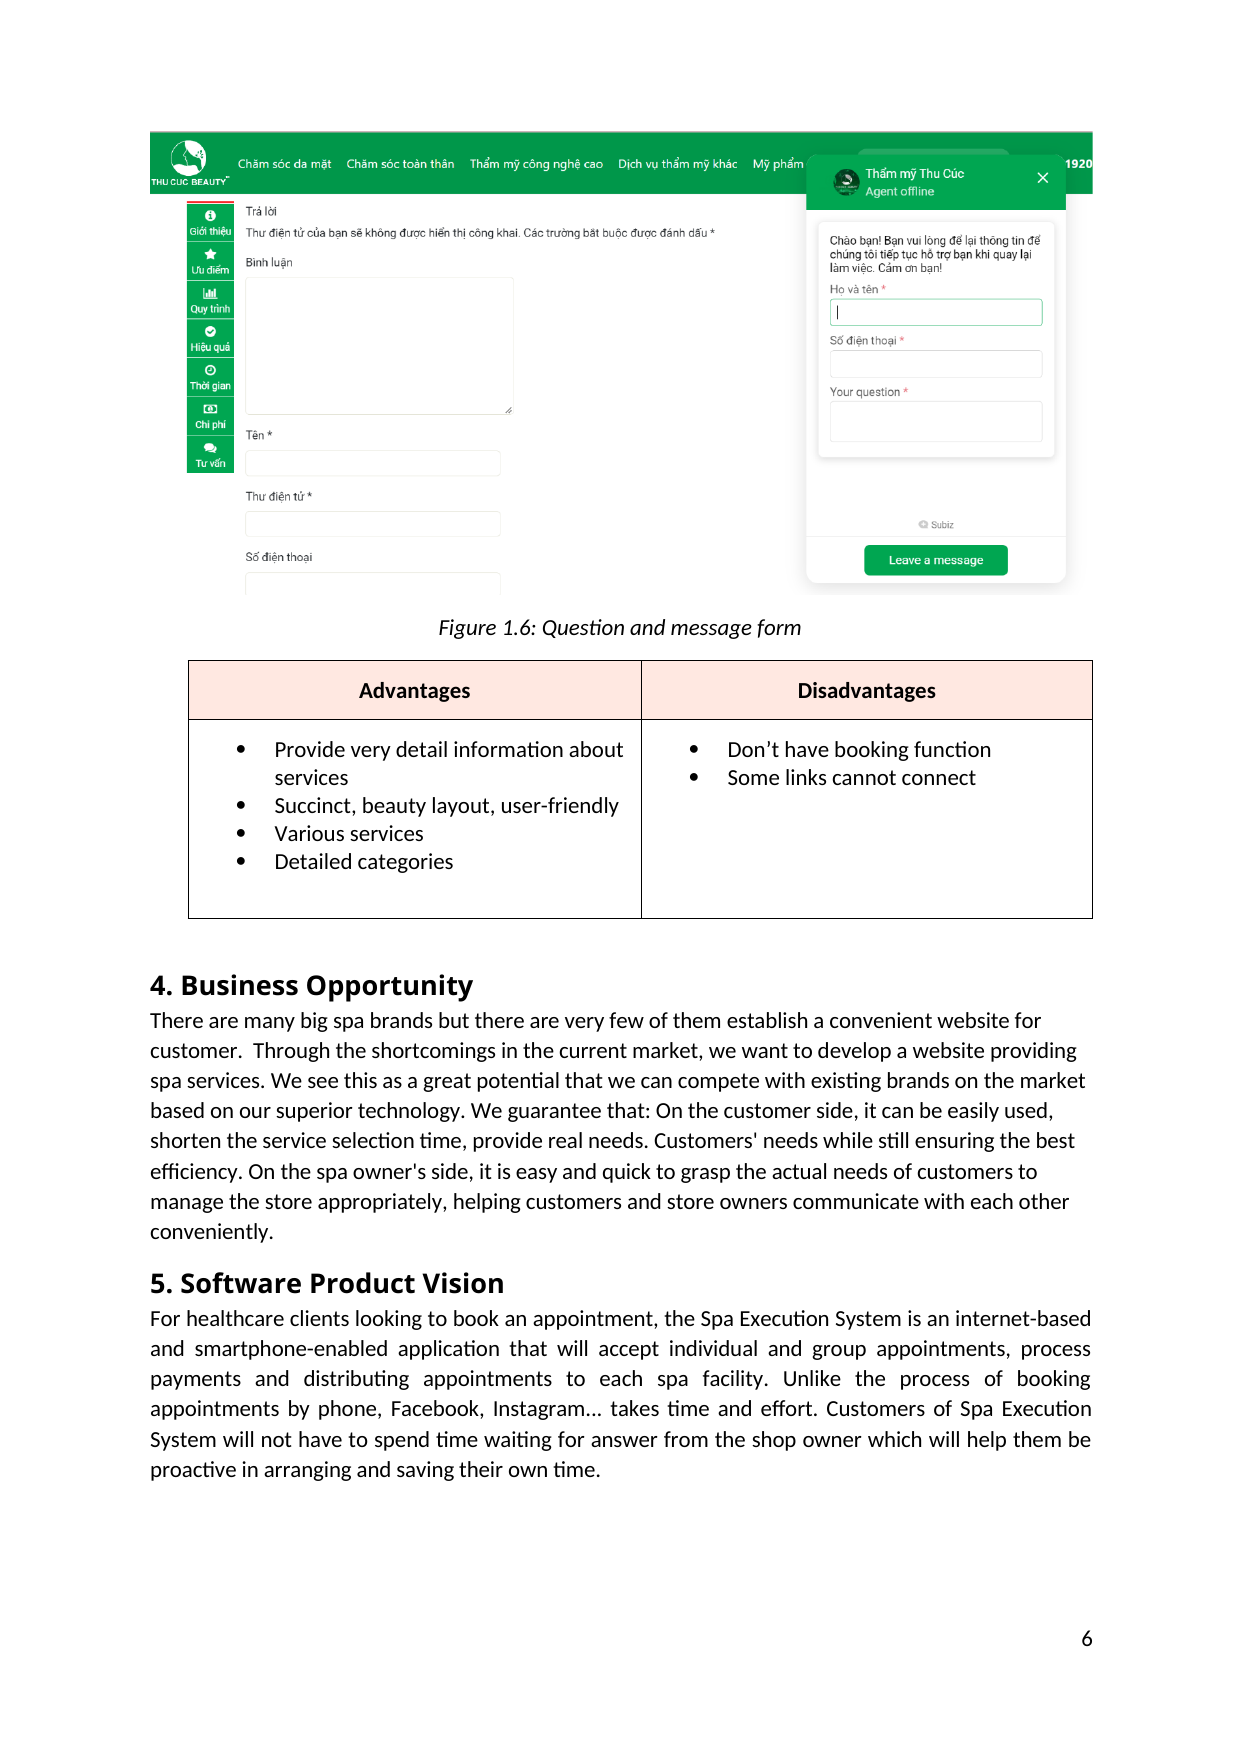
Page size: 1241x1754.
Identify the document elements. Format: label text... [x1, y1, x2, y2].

subtitle 4. Business Opportunity [150, 966, 1093, 1003]
text There are many big spa brands but there are very few of them establish a convenient website for customer. Through the shortcomings in the current market, we want to develop a website providing spa services. We see this as a great potential that we can compete with existing brands on the market based on our superior technology. We guarantee that: On the customer side, it can be easily used, shorten the service selection time, provide real needs. Customers' needs while still ensuring the best efficiency. On the spa owner's side, it is easy and quick to grasp the actual needs of customers to manage the store appropriately, helping customers and store owners communicate with each other conveniently. [150, 1006, 1093, 1245]
subtitle 5. Software Product Vision [150, 1264, 1093, 1301]
table_header Disadvantages [642, 661, 1092, 719]
picture [150, 131, 1093, 595]
table_header Advantages [189, 661, 641, 719]
table_cell Don’t have booking function Some links cannot connect [642, 720, 1092, 918]
table_cell Provide very detail information about services Succinct, beauty layout, user-friendly Various services Detailed categories [189, 720, 641, 918]
text Figure 1.6: Question and message form [150, 613, 1093, 641]
